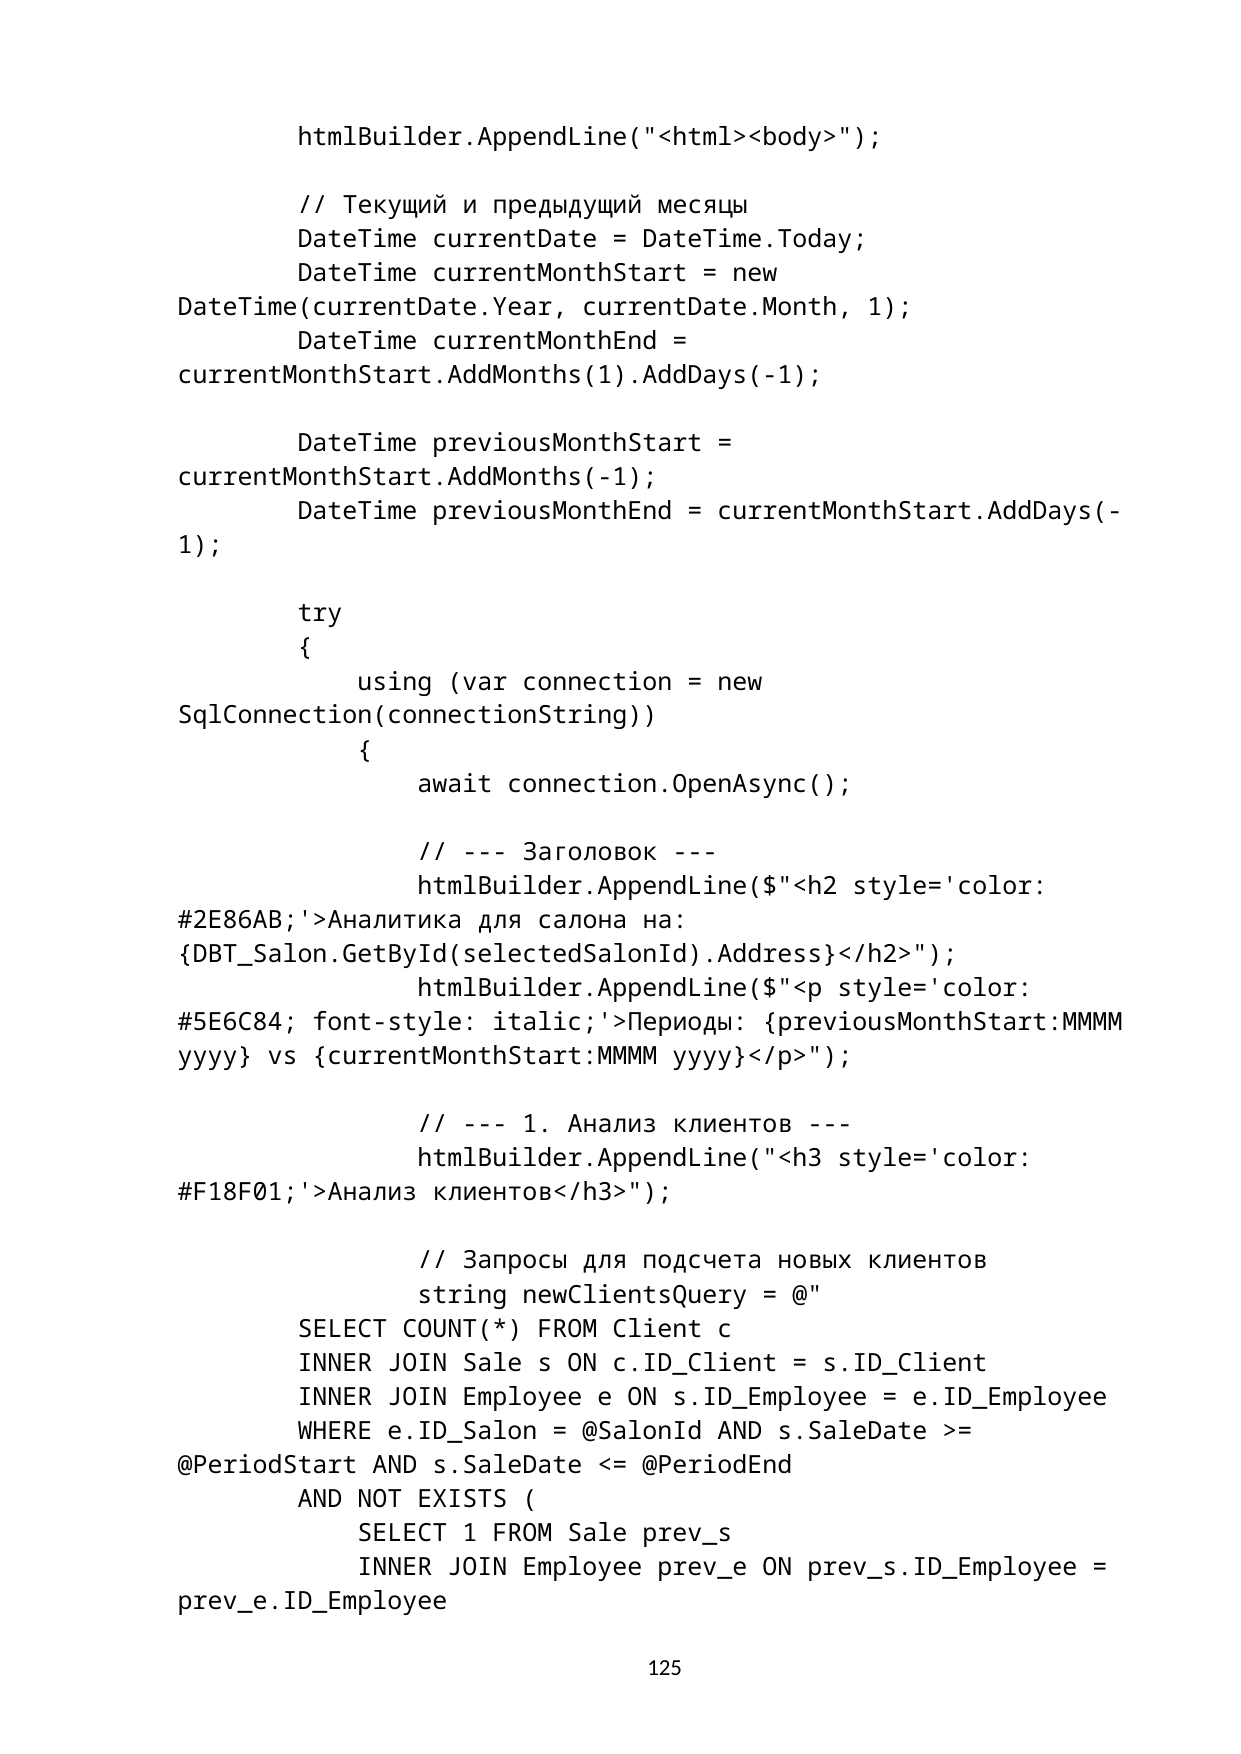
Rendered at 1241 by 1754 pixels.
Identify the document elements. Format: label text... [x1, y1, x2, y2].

text // Запросы для подсчета новых клиентов [177, 1242, 1152, 1276]
text SELECT COUNT(*) FROM Client c [177, 1310, 1152, 1344]
text DateTime currentMonthStart = new DateTime(currentDate.Year, currentDate.Month, 1); [177, 254, 1152, 322]
text try [177, 595, 1152, 629]
text htmlBuilder.AppendLine($"<h2 style='color: #2E86AB;'>Аналитика для салона на: {DBT_Salon.GetById(selectedSalonId).Address}</h2>"); [177, 867, 1152, 970]
text // --- 1. Анализ клиентов --- [177, 1106, 1152, 1140]
text DateTime previousMonthStart = currentMonthStart.AddMonths(-1); [177, 425, 1152, 493]
text string newClientsQuery = @" [177, 1276, 1152, 1310]
text INNER JOIN Sale s ON c.ID_Client = s.ID_Client [177, 1344, 1152, 1378]
text { [177, 629, 1152, 663]
text // --- Заголовок --- [177, 833, 1152, 867]
text SELECT 1 FROM Sale prev_s [177, 1515, 1152, 1549]
text WHERE e.ID_Salon = @SalonId AND s.SaleDate >= @PeriodStart AND s.SaleDate <= @PeriodEnd [177, 1412, 1152, 1481]
text DateTime previousMonthEnd = currentMonthStart.AddDays(-1); [177, 493, 1152, 561]
text using (var connection = new SqlConnection(connectionString)) [177, 663, 1152, 731]
text htmlBuilder.AppendLine("<html><body>"); [177, 118, 1152, 152]
text // Текущий и предыдущий месяцы [177, 186, 1152, 220]
text htmlBuilder.AppendLine($"<p style='color: #5E6C84; font-style: italic;'>Периоды: {previousMonthStart:MMMM yyyy} vs {currentMonthStart:MMMM yyyy}</p>"); [177, 970, 1152, 1072]
text DateTime currentDate = DateTime.Today; [177, 220, 1152, 254]
text await connection.OpenAsync(); [177, 765, 1152, 799]
text INNER JOIN Employee prev_e ON prev_s.ID_Employee = prev_e.ID_Employee [177, 1549, 1152, 1617]
text DateTime currentMonthEnd = currentMonthStart.AddMonths(1).AddDays(-1); [177, 322, 1152, 391]
text htmlBuilder.AppendLine("<h3 style='color: #F18F01;'>Анализ клиентов</h3>"); [177, 1140, 1152, 1208]
text AND NOT EXISTS ( [177, 1481, 1152, 1515]
text { [177, 731, 1152, 765]
text INNER JOIN Employee e ON s.ID_Employee = e.ID_Employee [177, 1378, 1152, 1412]
